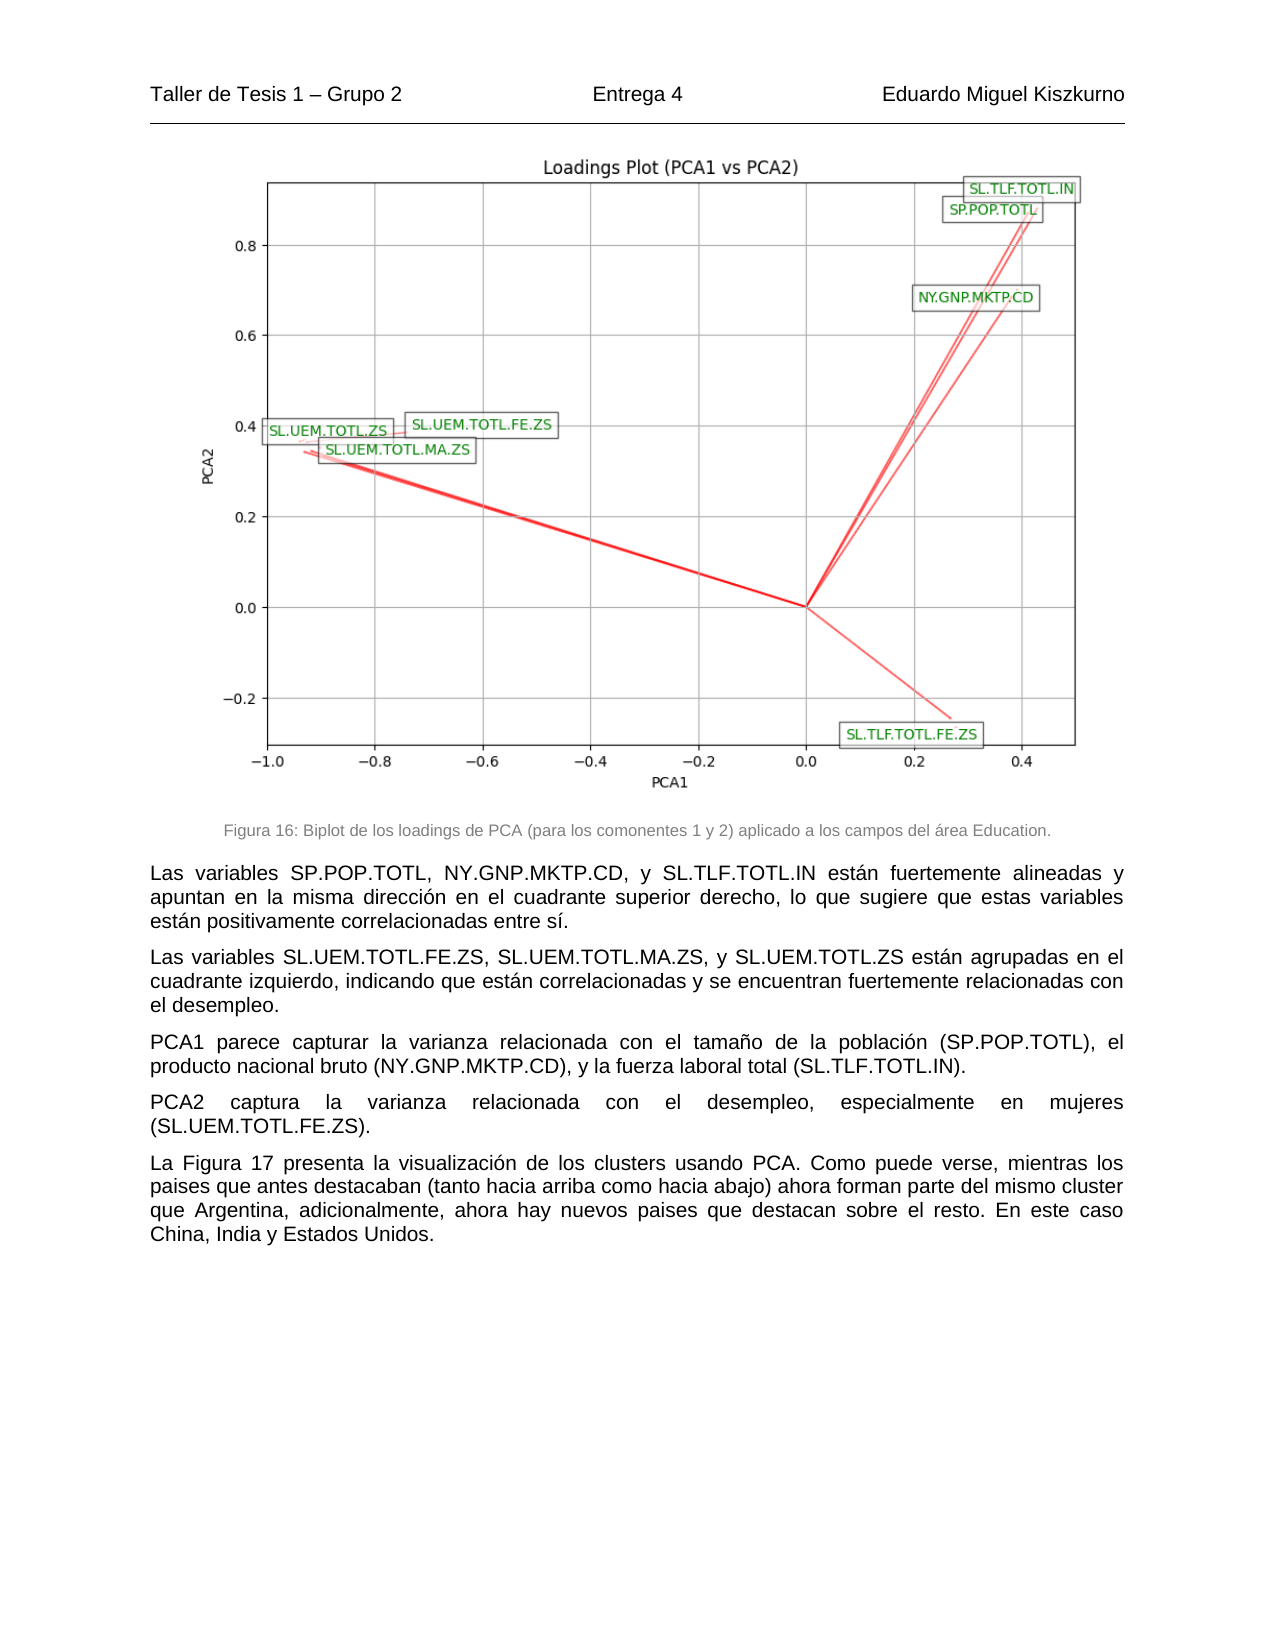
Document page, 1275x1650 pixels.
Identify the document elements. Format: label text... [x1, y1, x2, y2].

picture [191, 150, 1084, 800]
text PCA1 parece capturar la varianza relacionada con el tamaño de la población (SP.POP.TOTL), el producto nacional bruto (NY.GNP.MKTP.CD), y la fuerza laboral total (SL.TLF.TOTL.IN). [150, 1029, 1125, 1077]
text Las variables SP.POP.TOTL, NY.GNP.MKTP.CD, y SL.TLF.TOTL.IN están fuertemente alineadas y apuntan en la misma dirección en el cuadrante superior derecho, lo que sugiere que estas variables están positivamente correlacionadas entre sí. [150, 861, 1125, 933]
text Figura 16: Biplot de los loadings de PCA (para los comonentes 1 y 2) aplicado a los campos del área Education. [150, 821, 1125, 840]
text PCA2 captura la varianza relacionada con el desempleo, especialmente en mujeres (SL.UEM.TOTL.FE.ZS). [150, 1090, 1125, 1138]
text La Figura 17 presenta la visualización de los clusters usando PCA. Como puede verse, mientras los paises que antes destacaban (tanto hacia arriba como hacia abajo) ahora forman parte del mismo cluster que Argentina, adicionalmente, ahora hay nuevos paises que destacan sobre el resto. En este caso China, India y Estados Unidos. [150, 1150, 1125, 1246]
text Las variables SL.UEM.TOTL.FE.ZS, SL.UEM.TOTL.MA.ZS, y SL.UEM.TOTL.ZS están agrupadas en el cuadrante izquierdo, indicando que están correlacionadas y se encuentran fuertemente relacionadas con el desempleo. [150, 945, 1125, 1017]
